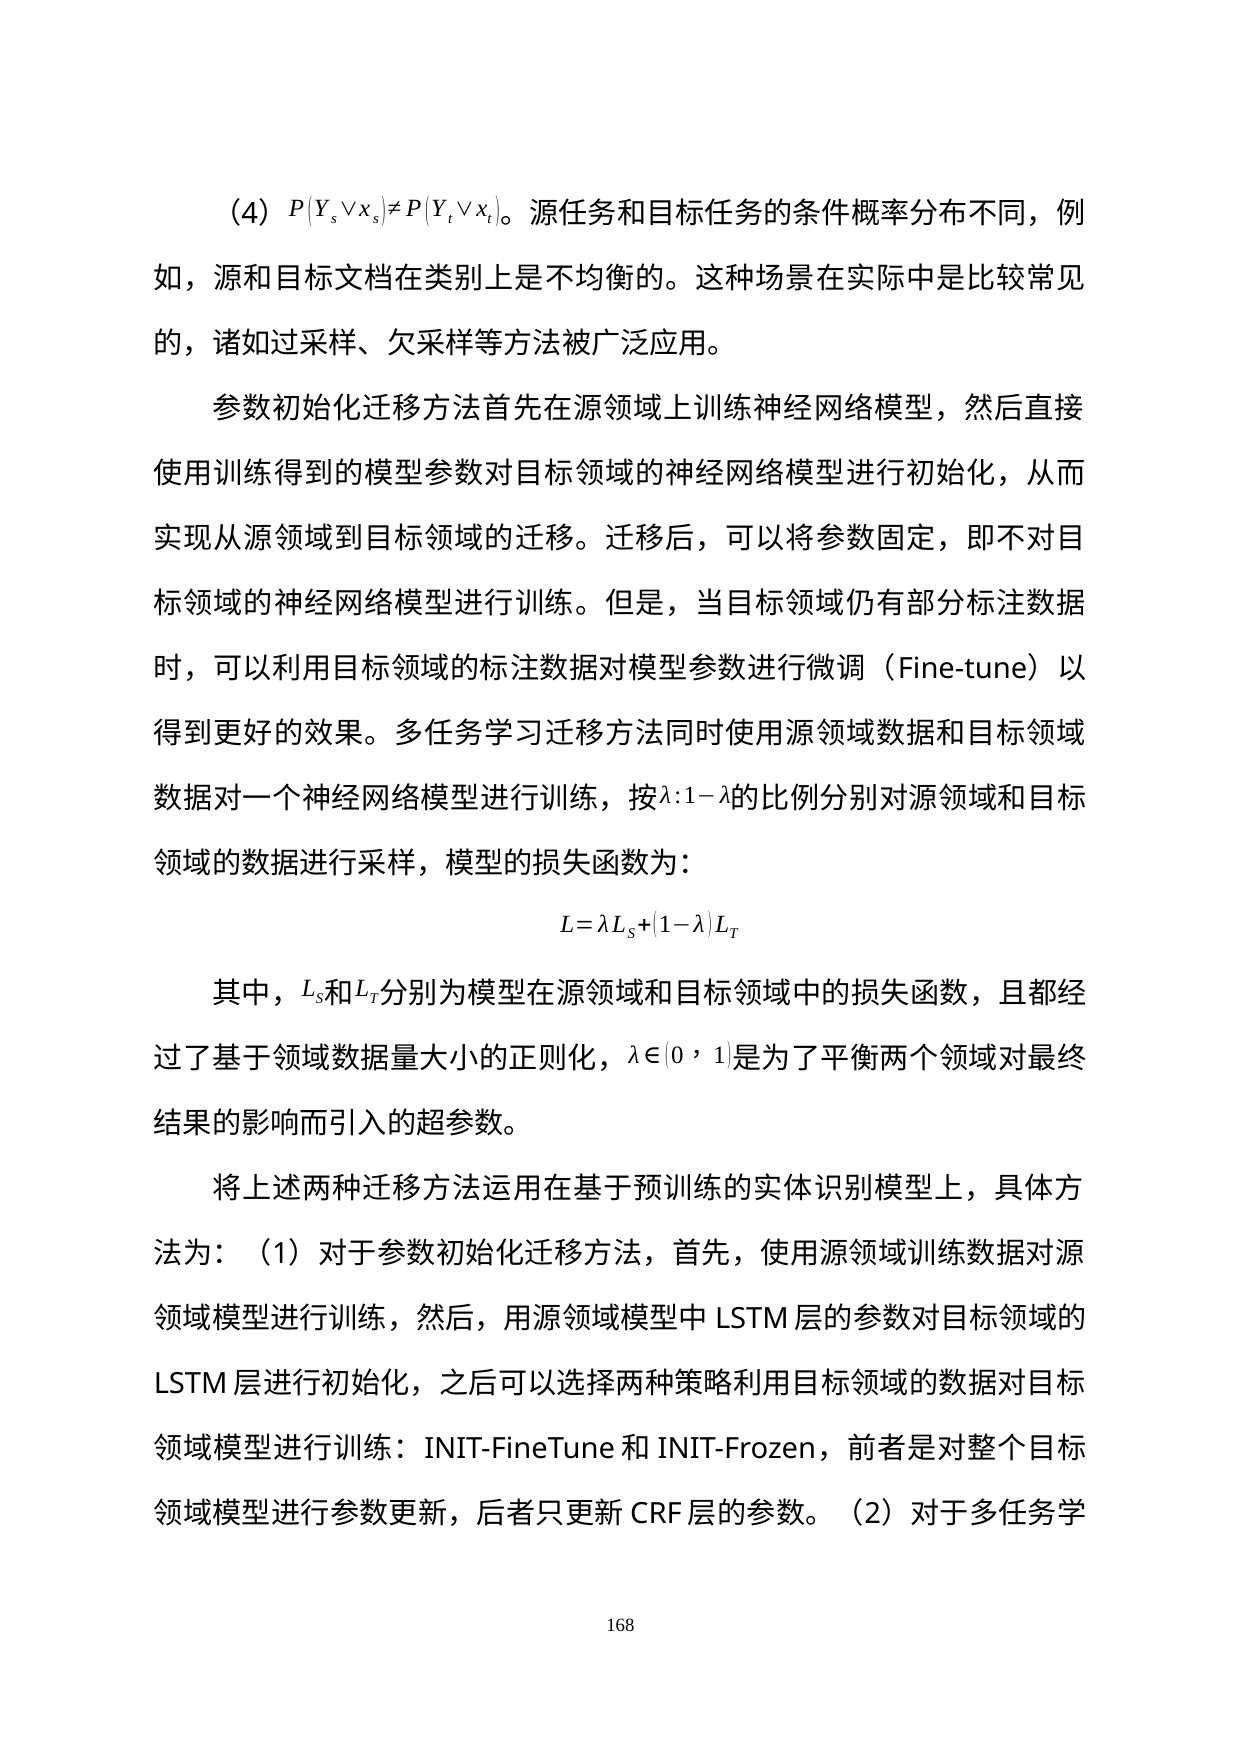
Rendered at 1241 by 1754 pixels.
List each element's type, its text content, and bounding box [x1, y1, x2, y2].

text 其中，和分别为模型在源领域和目标领域中的损失函数，且都经过了基于领域数据量大小的正则化，是为了平衡两个领域对最终结果的影响而引入的超参数。 [153, 958, 1087, 1153]
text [153, 1153, 1087, 1543]
text 参数初始化迁移方法首先在源领域上训练神经网络模型，然后直接使用训练得到的模型参数对目标领域的神经网络模型进行初始化，从而实现从源领域到目标领域的迁移。迁移后，可以将参数固定，即不对目标领域的神经网络模型进行训练。但是，当目标领域仍有部分标注数据时，可以利用目标领域的标注数据对模型参数进行微调（Fine-tune）以得到更好的效果。多任务学习迁移方法同时使用源领域数据和目标领域数据对一个神经网络模型进行训练，按的比例分别对源领域和目标领域的数据进行采样，模型的损失函数为： [153, 373, 1087, 893]
text （4）。源任务和目标任务的条件概率分布不同，例如，源和目标文档在类别上是不均衡的。这种场景在实际中是比较常见的，诸如过采样、欠采样等方法被广泛应用。 [153, 178, 1087, 373]
